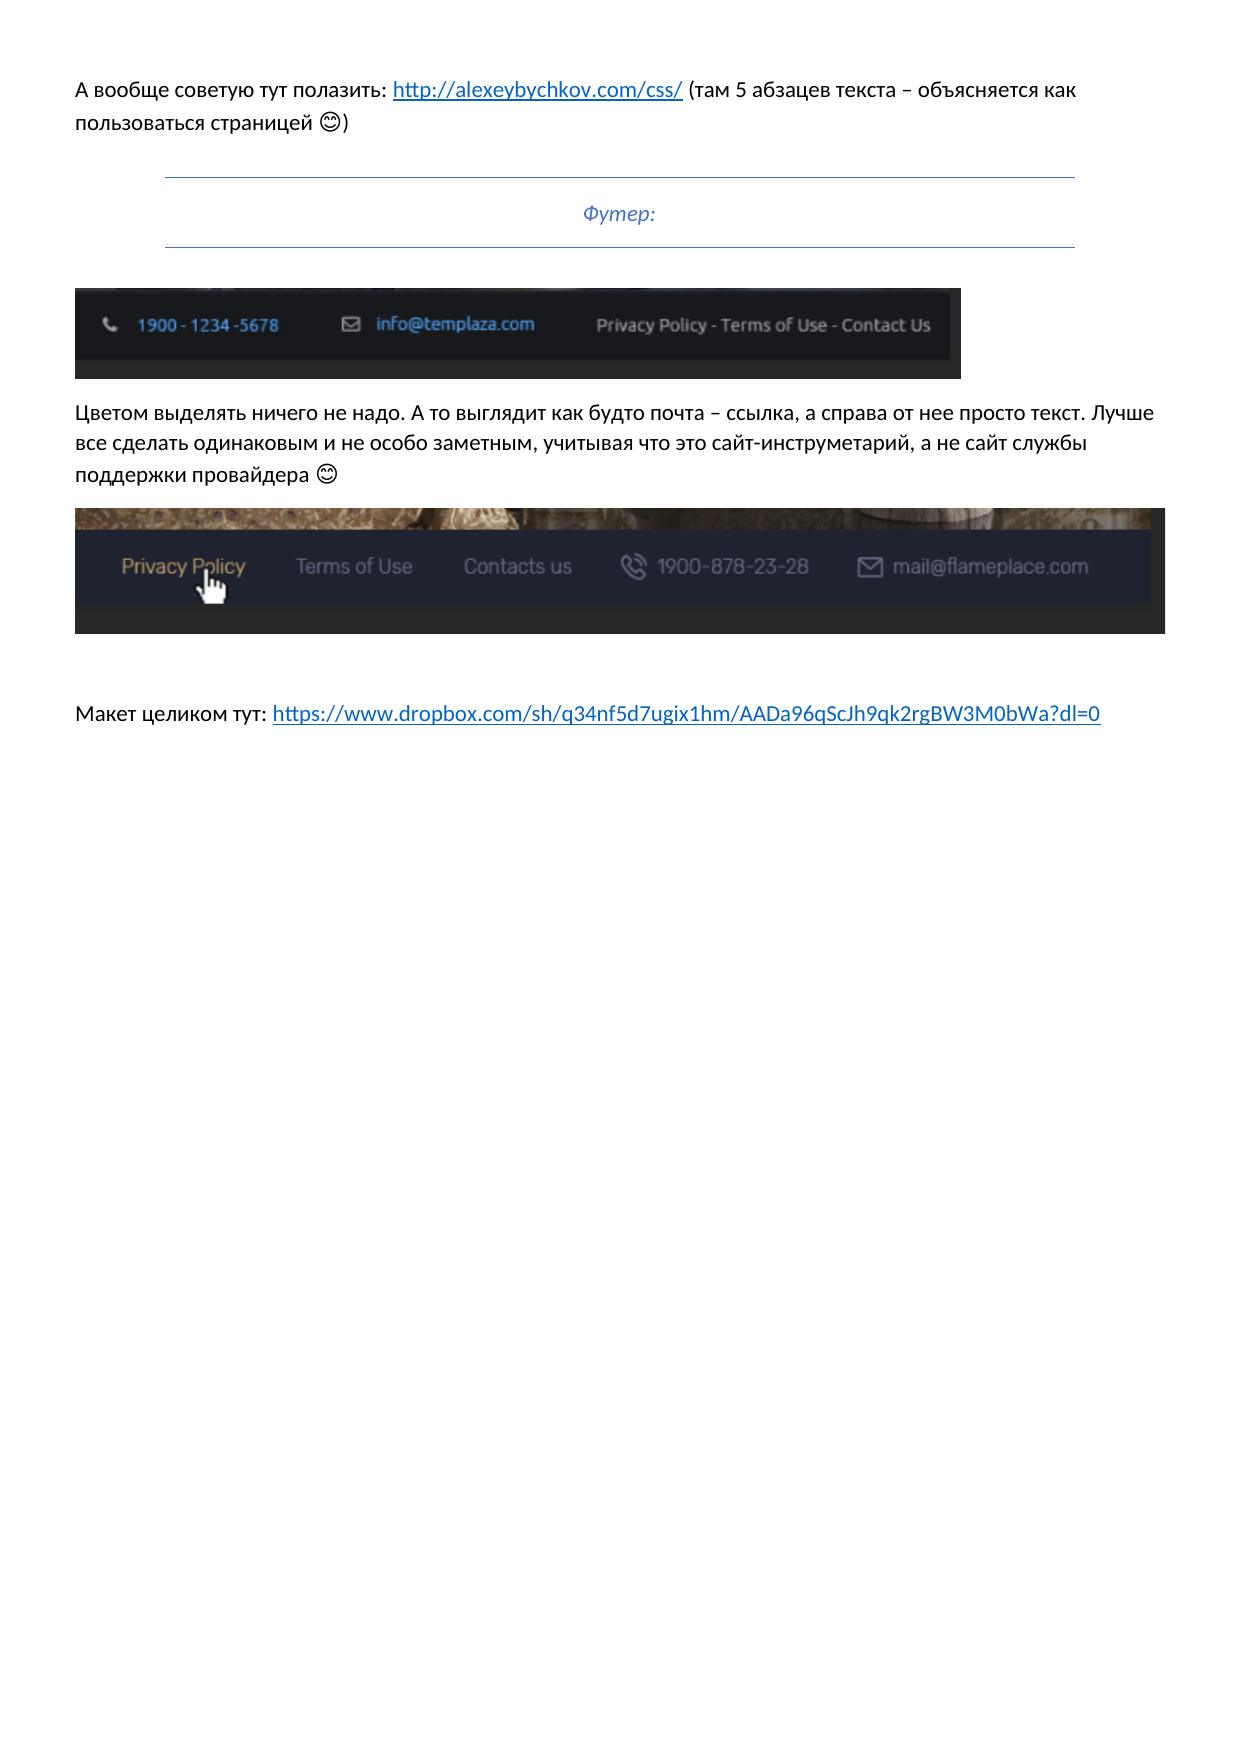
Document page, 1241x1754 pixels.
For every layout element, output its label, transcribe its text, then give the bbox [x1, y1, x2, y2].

text Цветом выделять ничего не надо. А то выглядит как будто почта – ссылка, а справа от нее просто текст. Лучше все сделать одинаковым и не особо заметным, учитывая что это сайт-инструметарий, а не сайт службы поддержки провайдера [75, 398, 1165, 490]
picture [75, 508, 1166, 634]
text А вообще советую тут полазить: http://alexeybychkov.com/css/ (там 5 абзацев текста – объясняется как пользоваться страницей ) [75, 75, 1165, 137]
text Футер: [165, 178, 1075, 247]
text Макет целиком тут: https://www.dropbox.com/sh/q34nf5d7ugix1hm/AADa96qScJh9qk2rgBW3M0bWa?dl=0 [75, 699, 1165, 727]
picture [75, 288, 961, 379]
